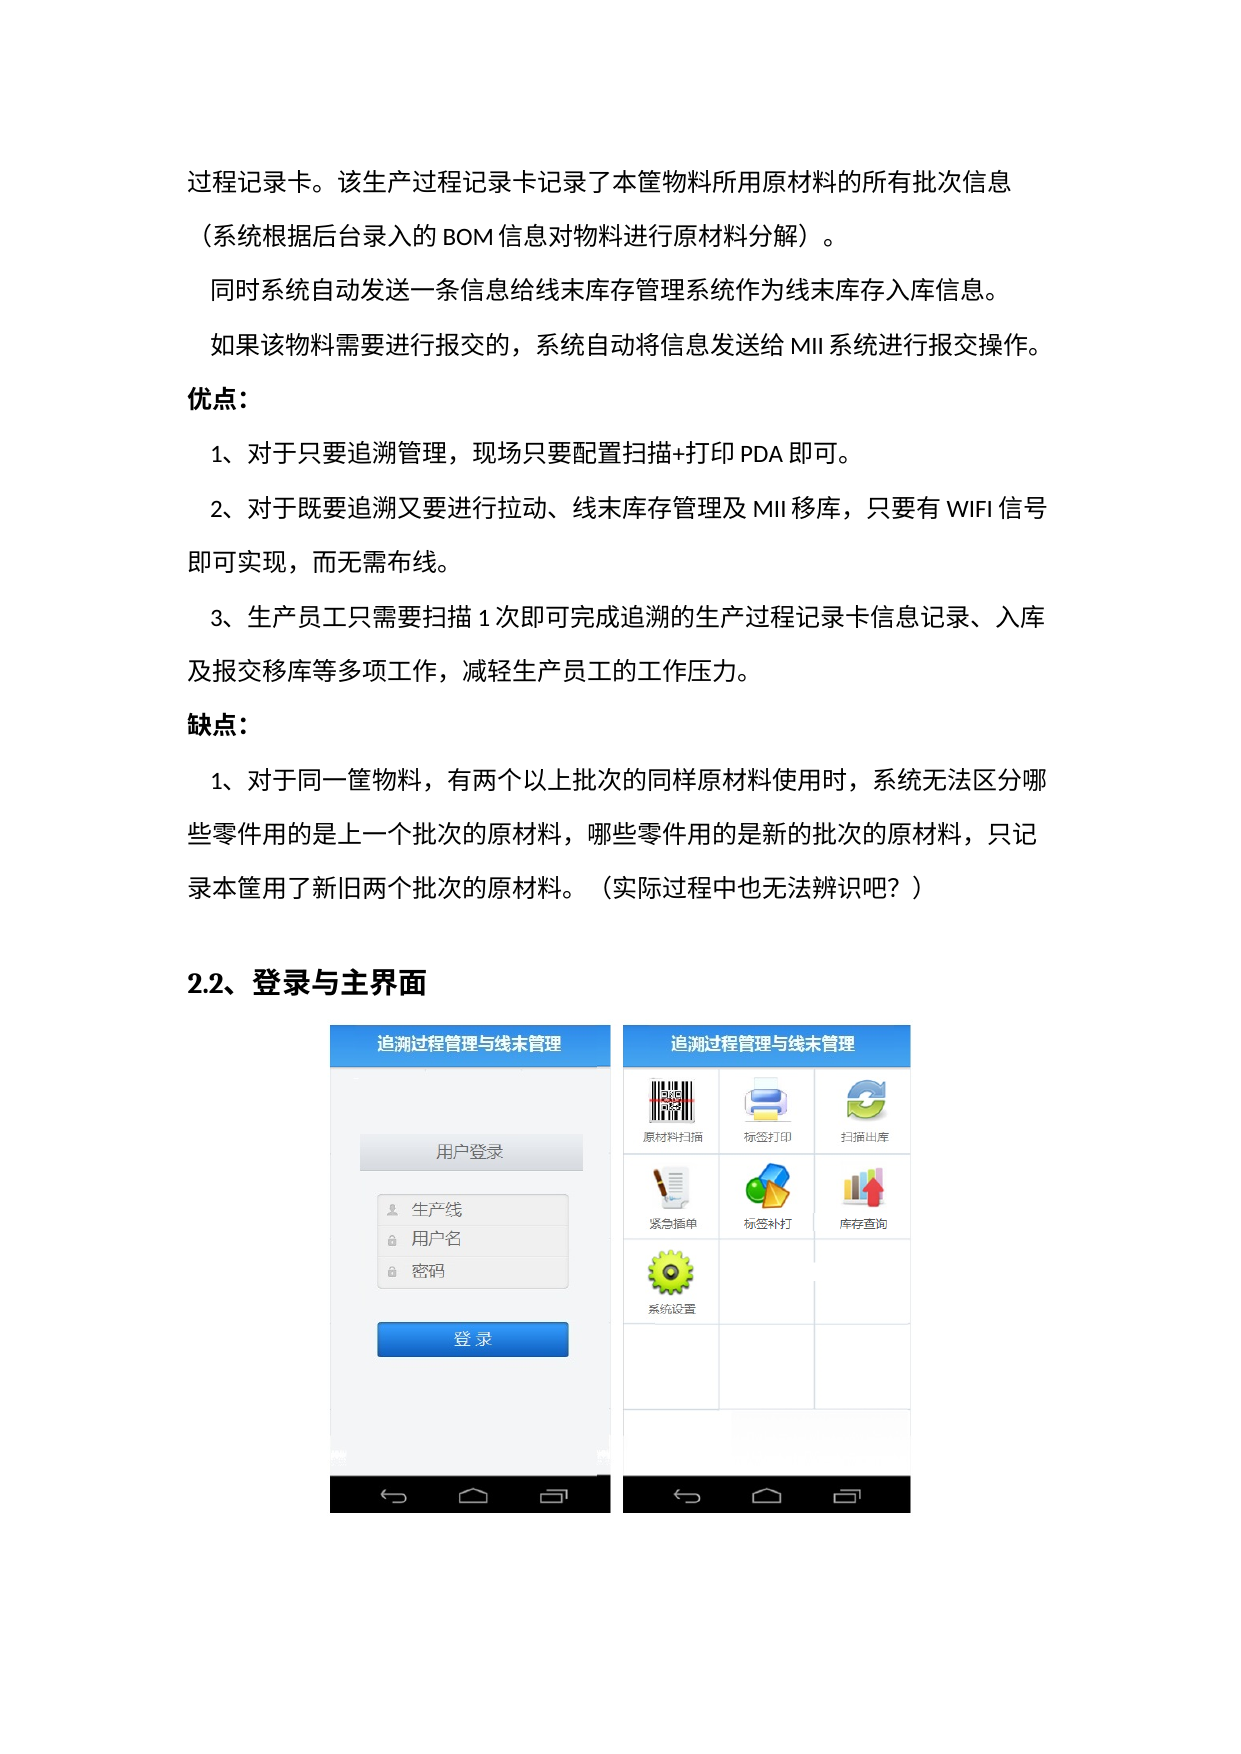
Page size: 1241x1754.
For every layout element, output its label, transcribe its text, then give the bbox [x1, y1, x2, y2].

text 如果该物料需要进行报交的，系统自动将信息发送给MII系统进行报交操作。 [187, 325, 1053, 361]
text 缺点： [187, 706, 1053, 742]
subtitle 2.2、登录与主界面 [187, 948, 1053, 1013]
text 1、对于同一筐物料，有两个以上批次的同样原材料使用时，系统无法区分哪些零件用的是上一个批次的原材料，哪些零件用的是新的批次的原材料，只记录本筐用了新旧两个批次的原材料。（实际过程中也无法辨识吧？） [187, 760, 1053, 905]
text 3、生产员工只需要扫描1次即可完成追溯的生产过程记录卡信息记录、入库及报交移库等多项工作，减轻生产员工的工作压力。 [187, 597, 1053, 688]
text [187, 162, 1053, 253]
text 1、对于只要追溯管理，现场只要配置扫描+打印PDA即可。 [187, 434, 1053, 470]
text 同时系统自动发送一条信息给线末库存管理系统作为线末库存入库信息。 [187, 271, 1053, 307]
picture [327, 1019, 914, 1517]
text 优点： [187, 379, 1053, 416]
text 2、对于既要追溯又要进行拉动、线末库存管理及MII移库，只要有WIFI信号即可实现，而无需布线。 [187, 488, 1053, 579]
